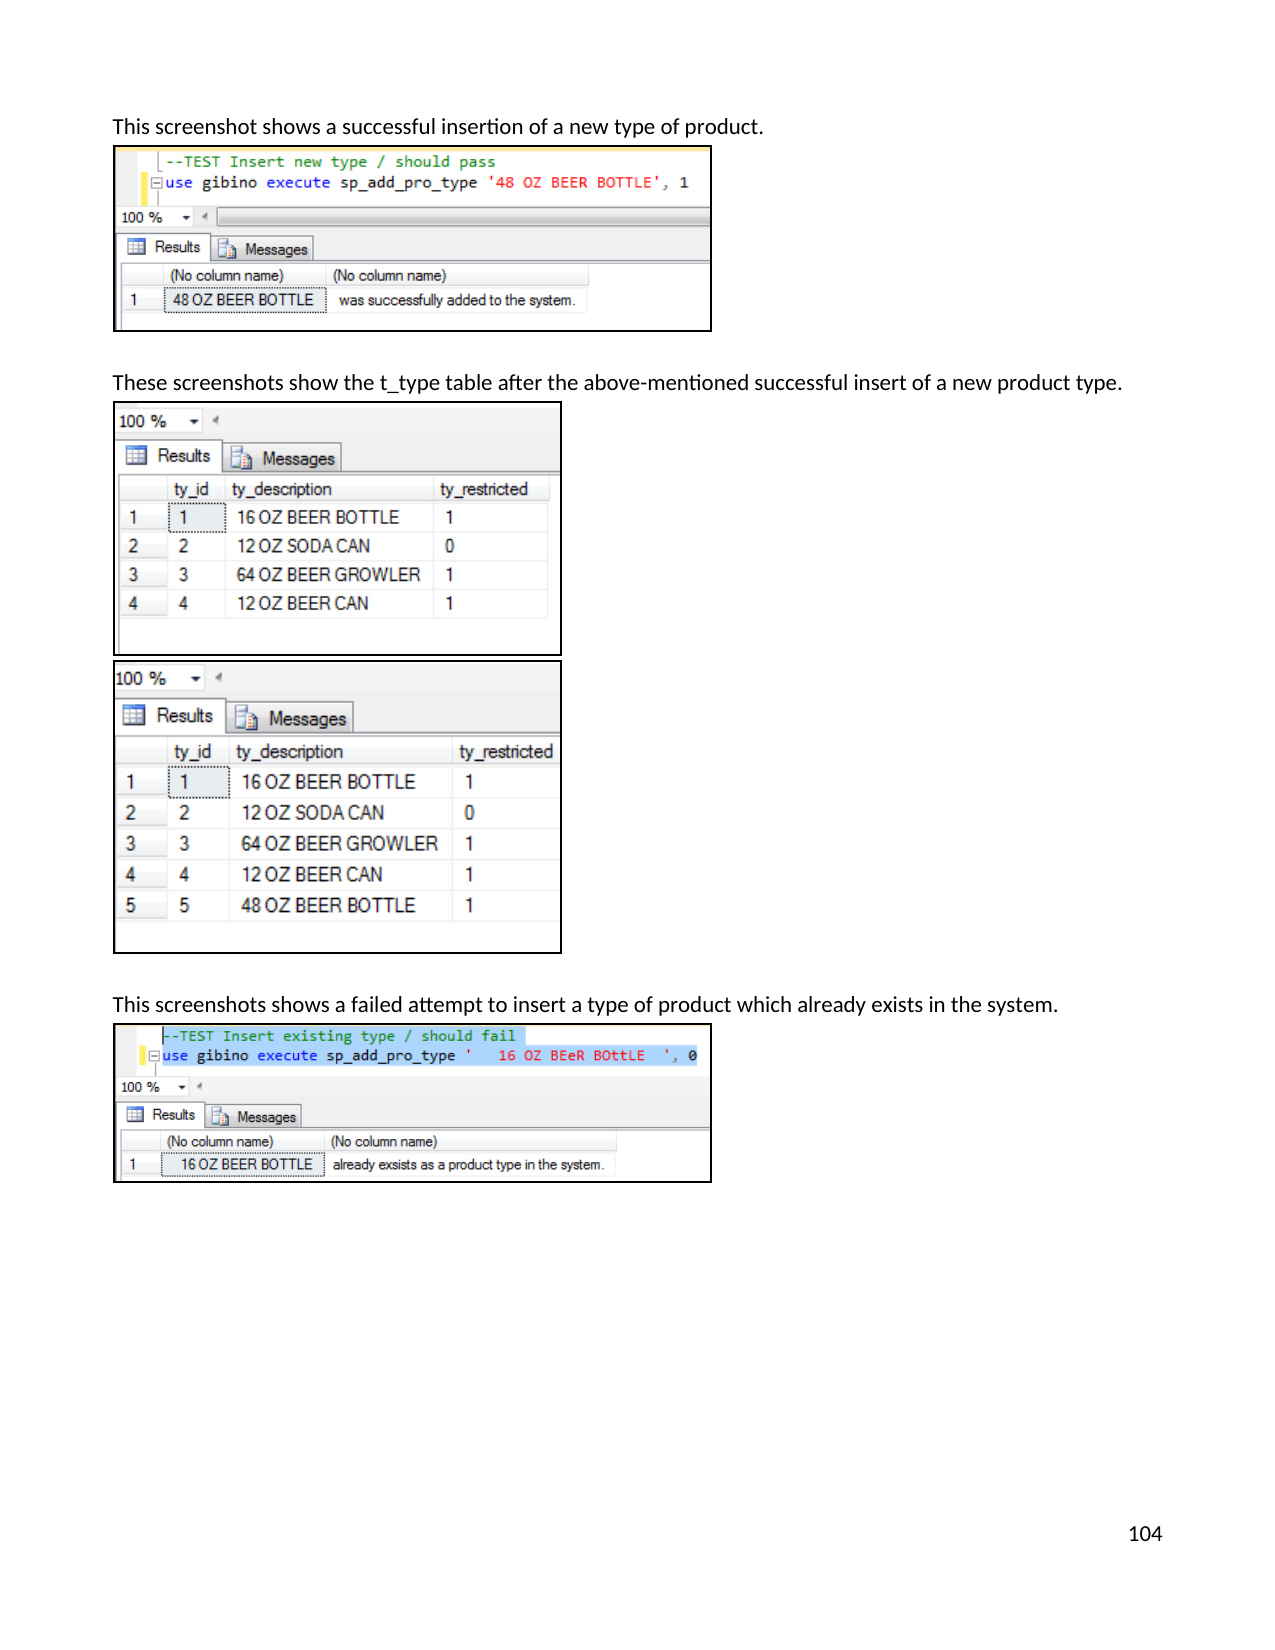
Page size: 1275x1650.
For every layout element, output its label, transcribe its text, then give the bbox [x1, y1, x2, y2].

text These screenshots show the t_type table after the above-mentioned successful insert of a new product type. [112, 368, 1162, 397]
text This screenshots shows a failed attempt to insert a type of product which already exists in the system. [112, 990, 1162, 1018]
picture [115, 403, 560, 654]
picture [115, 1025, 710, 1181]
text This screenshot shows a successful insertion of a new type of product. [112, 112, 1162, 141]
picture [115, 147, 710, 330]
picture [115, 662, 560, 952]
